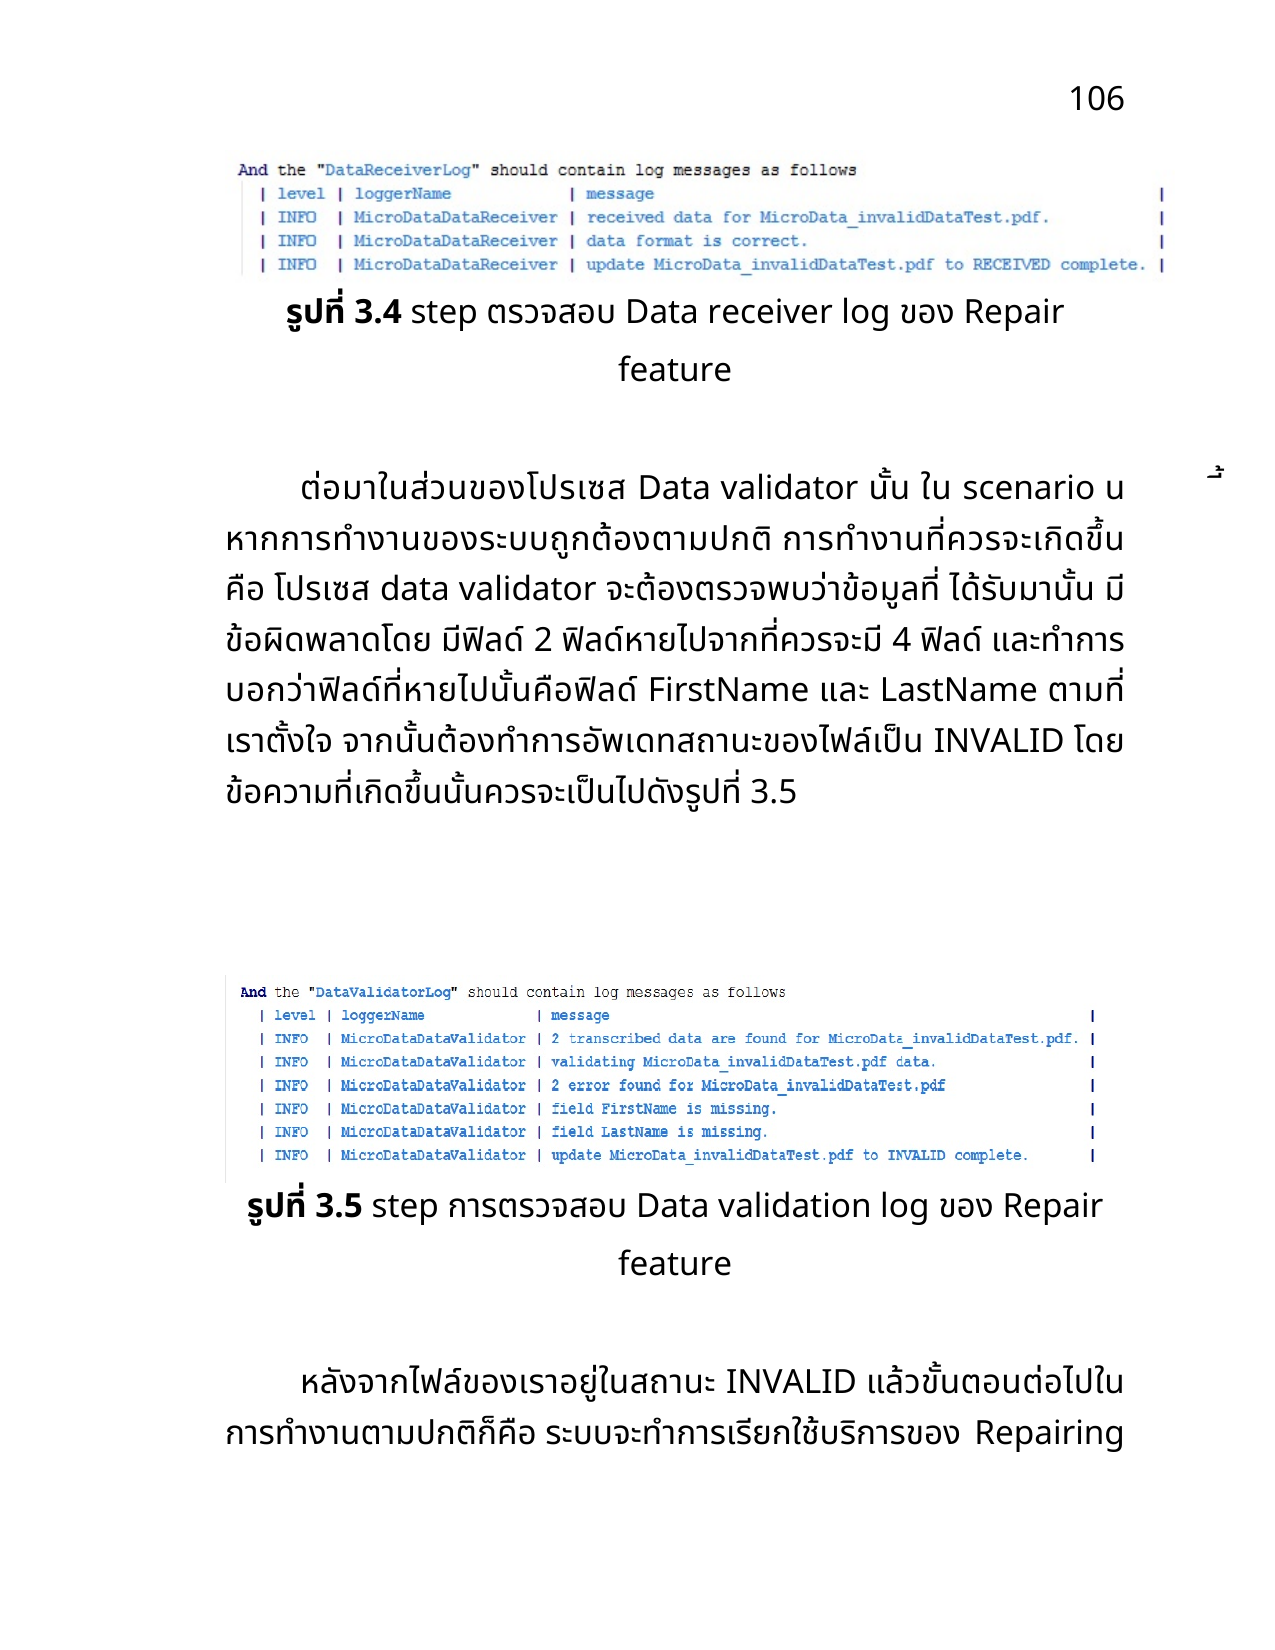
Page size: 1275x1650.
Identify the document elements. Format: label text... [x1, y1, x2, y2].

text step การตรวจสอบ Data validation log ของ Repair feature [225, 1183, 1125, 1285]
picture [225, 975, 1127, 1183]
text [225, 1358, 1125, 1459]
text step ตรวจสอบ Data receiver log ของ Repair feature [225, 288, 1125, 391]
picture [225, 150, 1175, 288]
text ต่อมาในส่วนของโปรเซส Data validator นั้น ใน scenario นี้ หากการทำงานของระบบถูกต้องตามปกติ การทำงานที่ควรจะเกิดขึ้นคือ โปรเซส data validator จะต้องตรวจพบว่าข้อมูลที่ ได้รับมานั้น มีข้อผิดพลาดโดย มีฟิลด์ 2 ฟิลด์หายไปจากที่ควรจะมี 4 ฟิลด์ และทำการบอกว่าฟิลด์ที่หายไปนั้นคือฟิลด์ FirstName และ LastName ตามที่เราตั้งใจ จากนั้นต้องทำการอัพเดทสถานะของไฟล์เป็น INVALID โดยข้อความที่เกิดขึ้นนั้นควรจะเป็นไปดังรูปที่ 3.40 [225, 464, 1125, 818]
